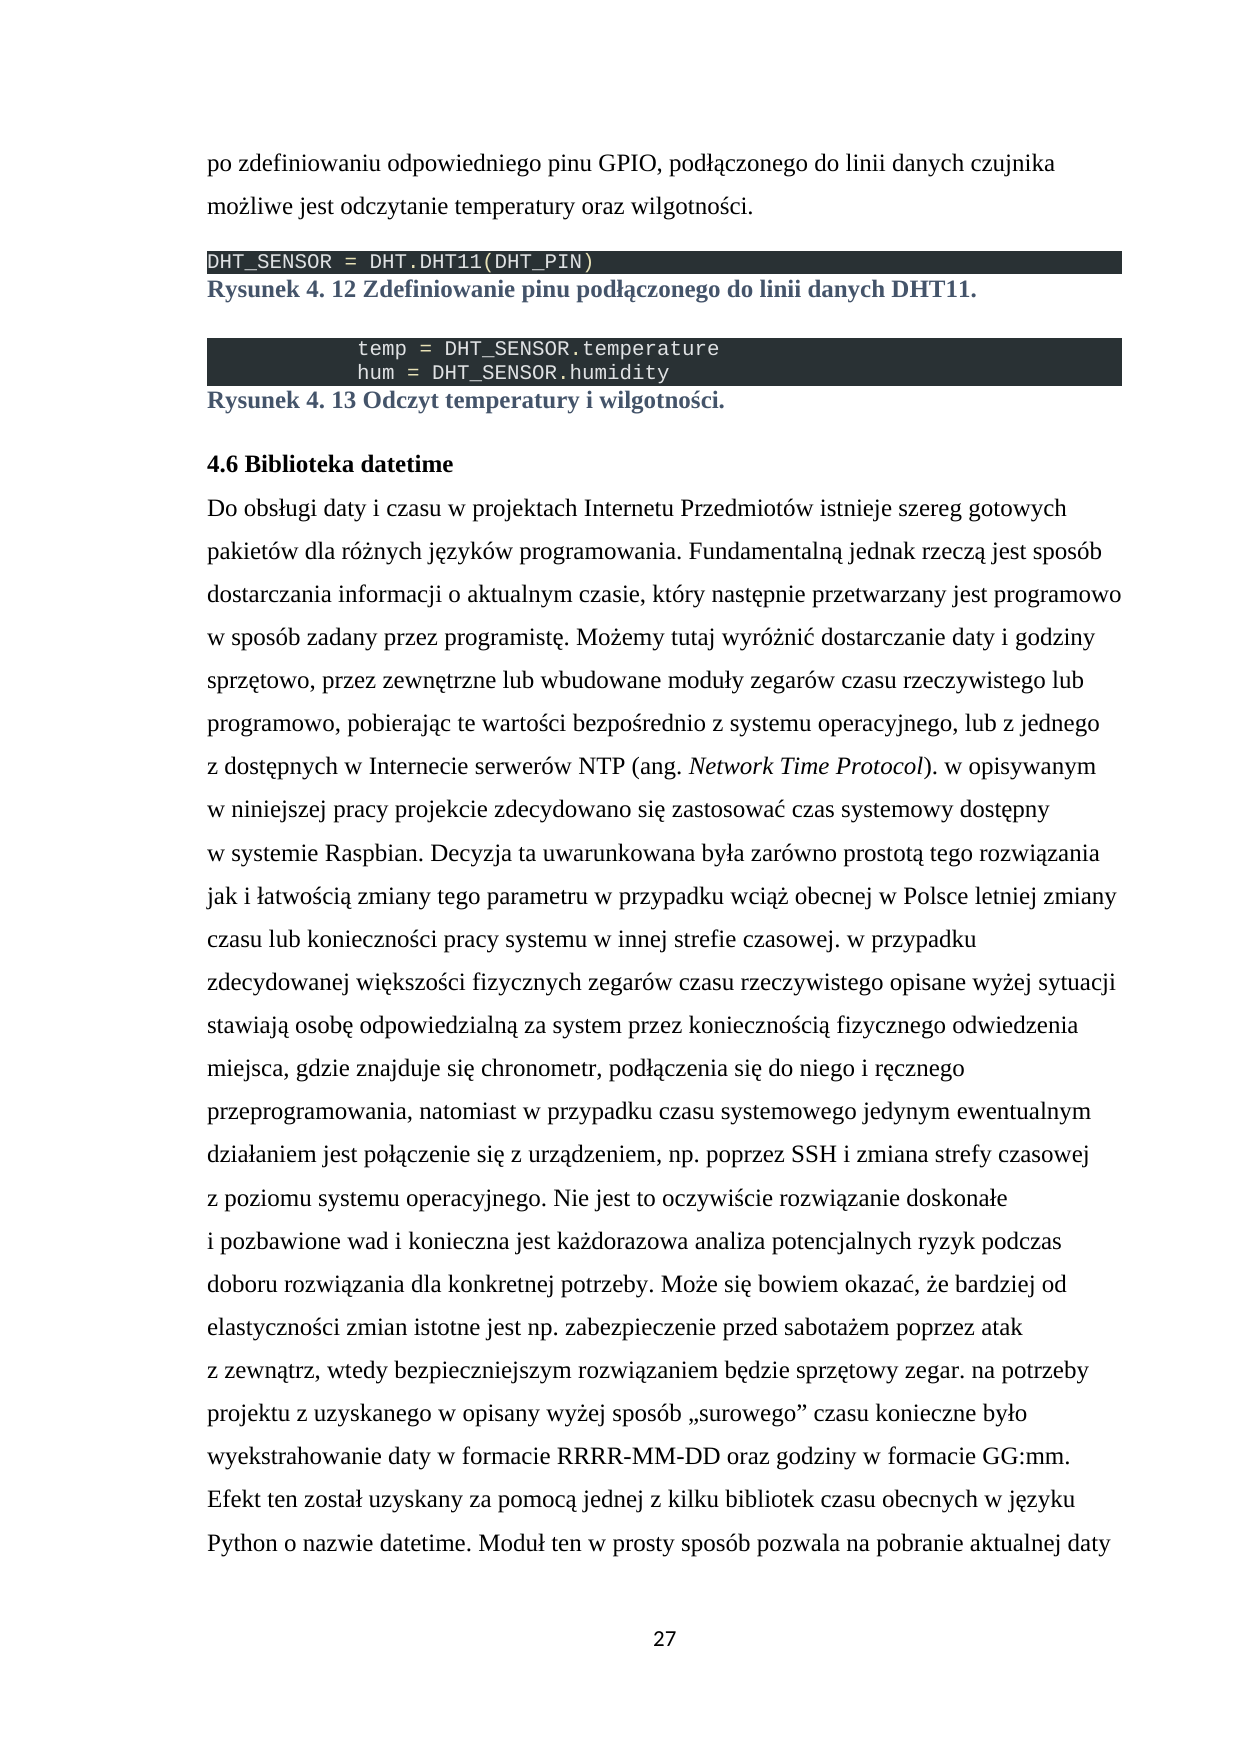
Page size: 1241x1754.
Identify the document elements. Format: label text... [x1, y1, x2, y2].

text Rysunek 4. 12 Zdefiniowanie pinu podłączonego do linii danych DHT11. [207, 274, 1122, 303]
text Rysunek 4. 13 Odczyt temperatury i wilgotności. [207, 386, 1122, 414]
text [207, 148, 1122, 219]
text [207, 493, 1122, 1556]
text DHT_SENSOR = DHT.DHT11(DHT_PIN) [207, 251, 1122, 274]
text hum = DHT_SENSOR.humidity [207, 362, 1122, 386]
subtitle 4.6 Biblioteka datetime [207, 449, 1122, 478]
text temp = DHT_SENSOR.temperature [207, 338, 1122, 362]
